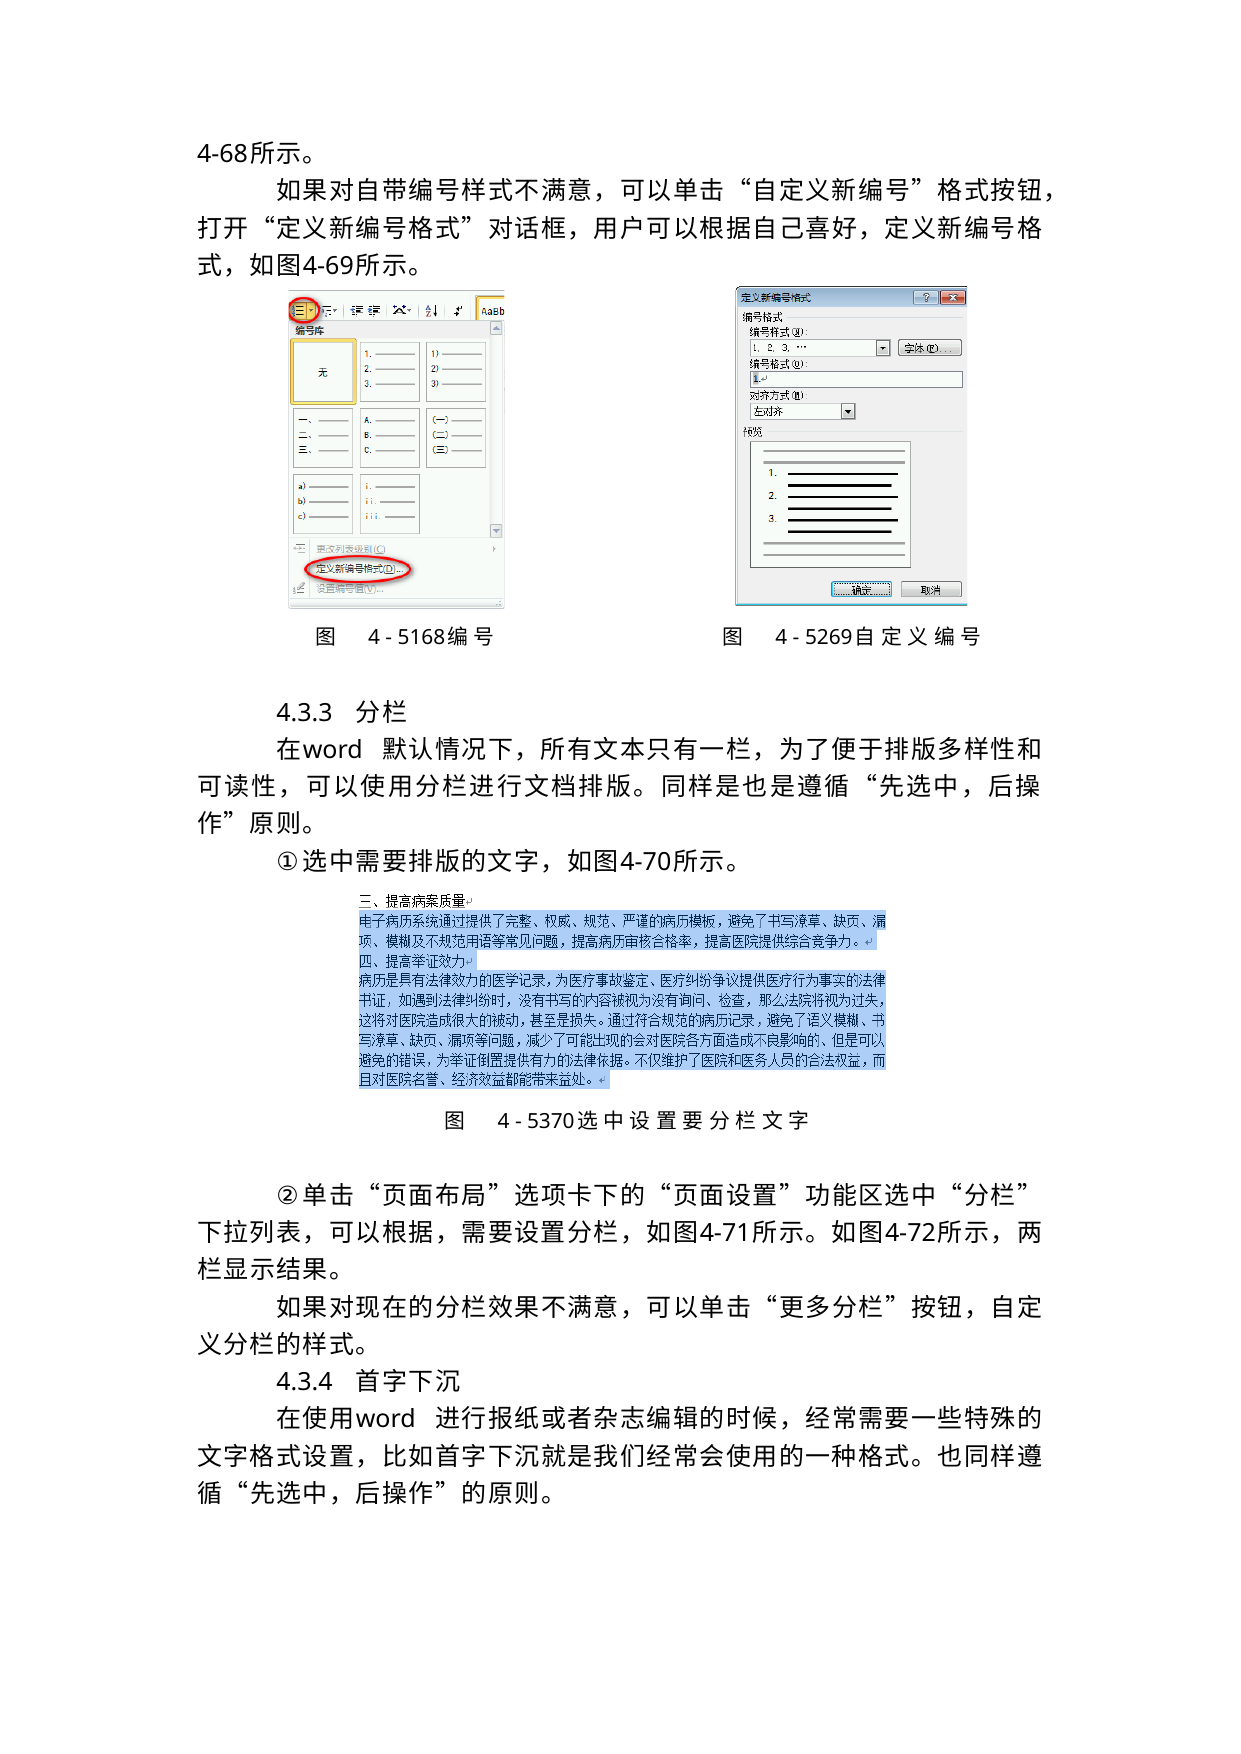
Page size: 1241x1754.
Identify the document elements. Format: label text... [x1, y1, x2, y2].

list 如果对现在的分栏效果不满意，可以单击“更多分栏”按钮，自定义分栏的样式。 [197, 1287, 1043, 1361]
list 单击“页面布局”选项卡下的“页面设置”功能区选中“分栏”下拉列表，可以根据，需要设置分栏，如图4-71所示。如图4-72所示，两栏显示结果。 [197, 1175, 1043, 1287]
table_header 图 4 - 编号 [186, 282, 630, 654]
list 在使用word进行报纸或者杂志编辑的时候，经常需要一些特殊的文字格式设置，比如首字下沉就是我们经常会使用的一种格式。也同样遵循“先选中，后操作”的原则。 [197, 1398, 1043, 1510]
list 选中需要排版的文字，如图4-70所示。 [197, 841, 1043, 878]
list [197, 133, 1043, 170]
list 如果对自带编号样式不满意，可以单击“自定义新编号”格式按钮，打开“定义新编号格式”对话框，用户可以根据自己喜好，定义新编号格式，如图4-69所示。 [197, 170, 1043, 282]
list 在word默认情况下，所有文本只有一栏，为了便于排版多样性和可读性，可以使用分栏进行文档排版。同样是也是遵循“先选中，后操作”原则。 [197, 729, 1043, 841]
text 4.3.4首字下沉 [250, 1361, 1043, 1398]
table_header 图 4 - 选中设置要分栏文字 [186, 878, 1074, 1138]
list 4.3.3分栏 [250, 692, 1043, 729]
picture [288, 290, 505, 609]
picture [351, 887, 897, 1091]
picture [735, 286, 968, 606]
table_header 图 4 - 自定义编号 [630, 282, 1074, 654]
